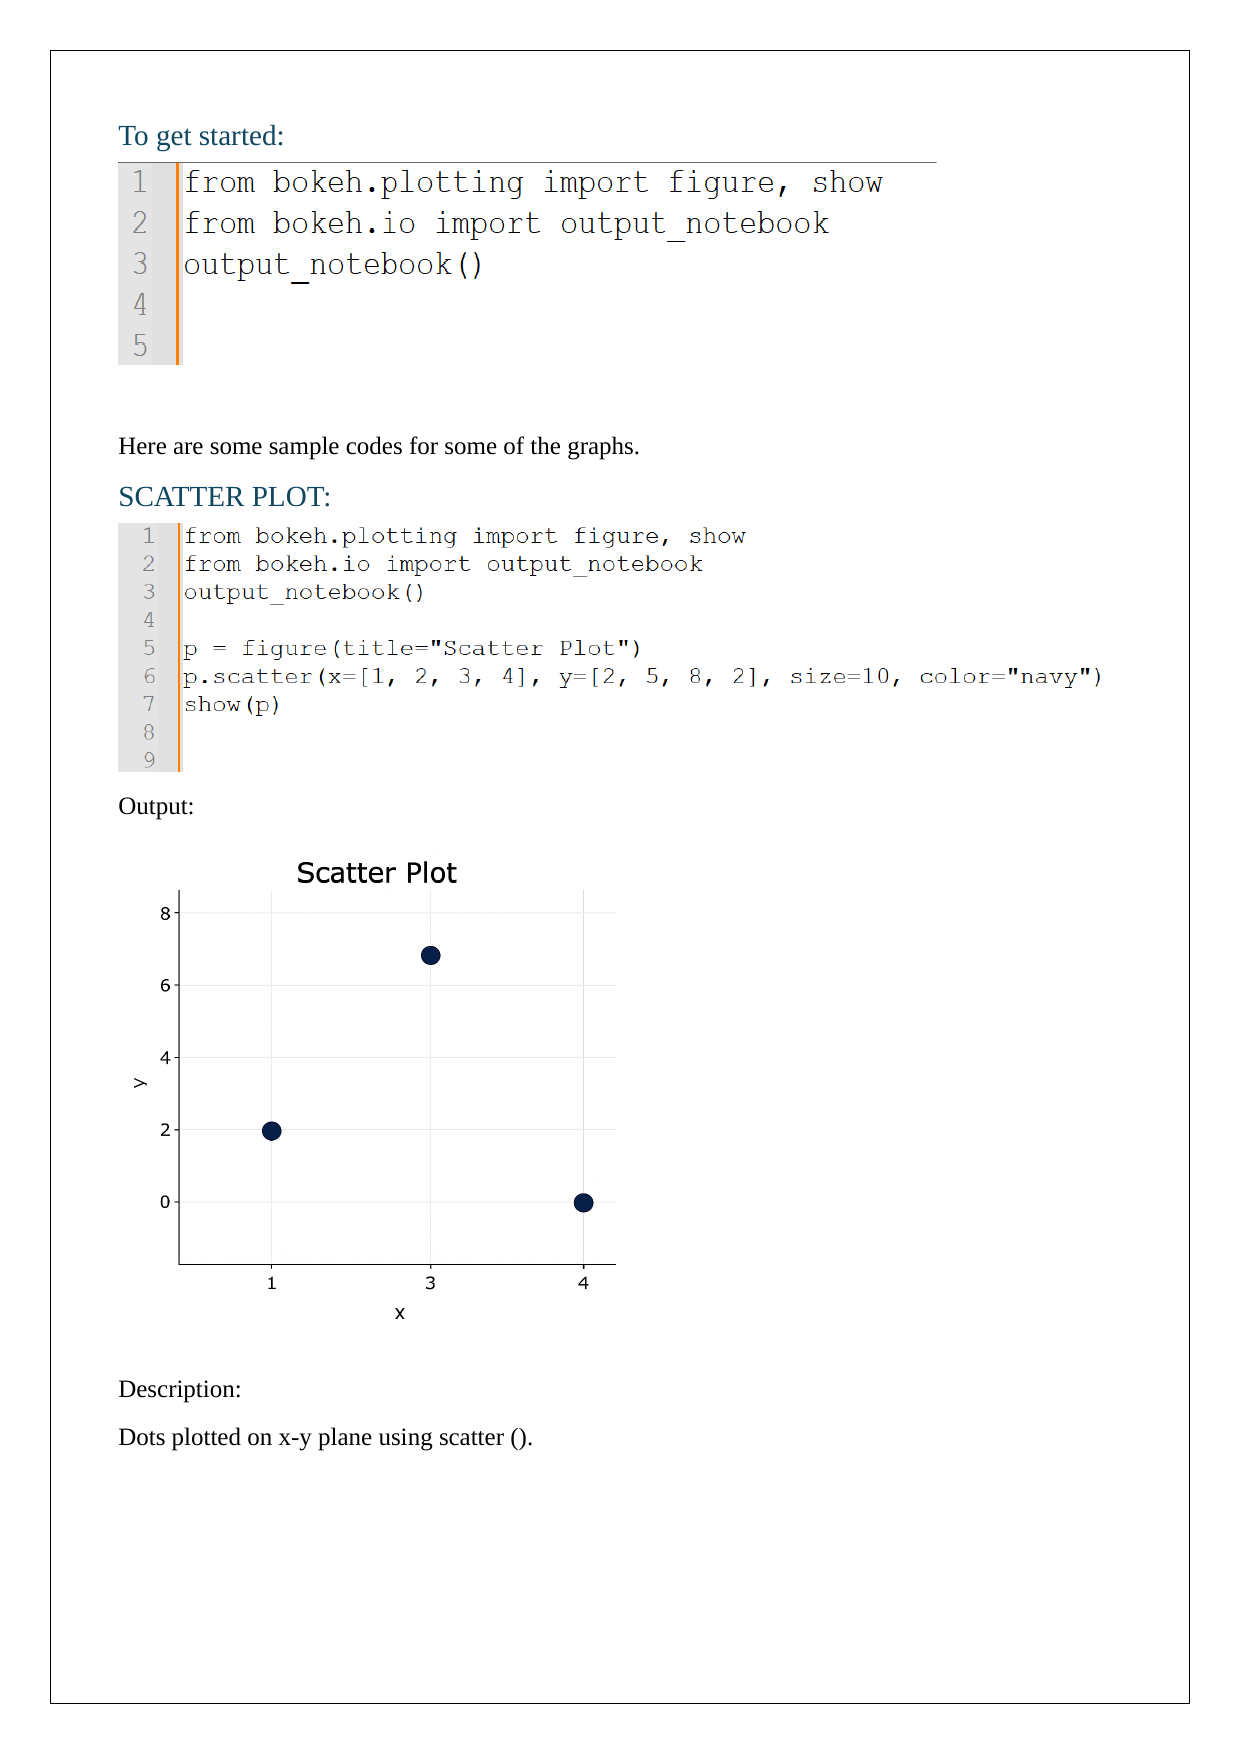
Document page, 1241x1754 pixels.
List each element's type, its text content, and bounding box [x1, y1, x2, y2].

subtitle To get started: [118, 118, 1122, 152]
text Here are some sample codes for some of the graphs. [118, 431, 1122, 460]
picture [118, 523, 1122, 772]
text Description: [118, 1374, 1122, 1403]
subtitle SCATTER PLOT: [118, 479, 1122, 512]
text Dots plotted on x-y plane using scatter (). [118, 1422, 1122, 1451]
picture [118, 162, 937, 365]
picture [118, 838, 635, 1356]
text Output: [118, 791, 1122, 820]
